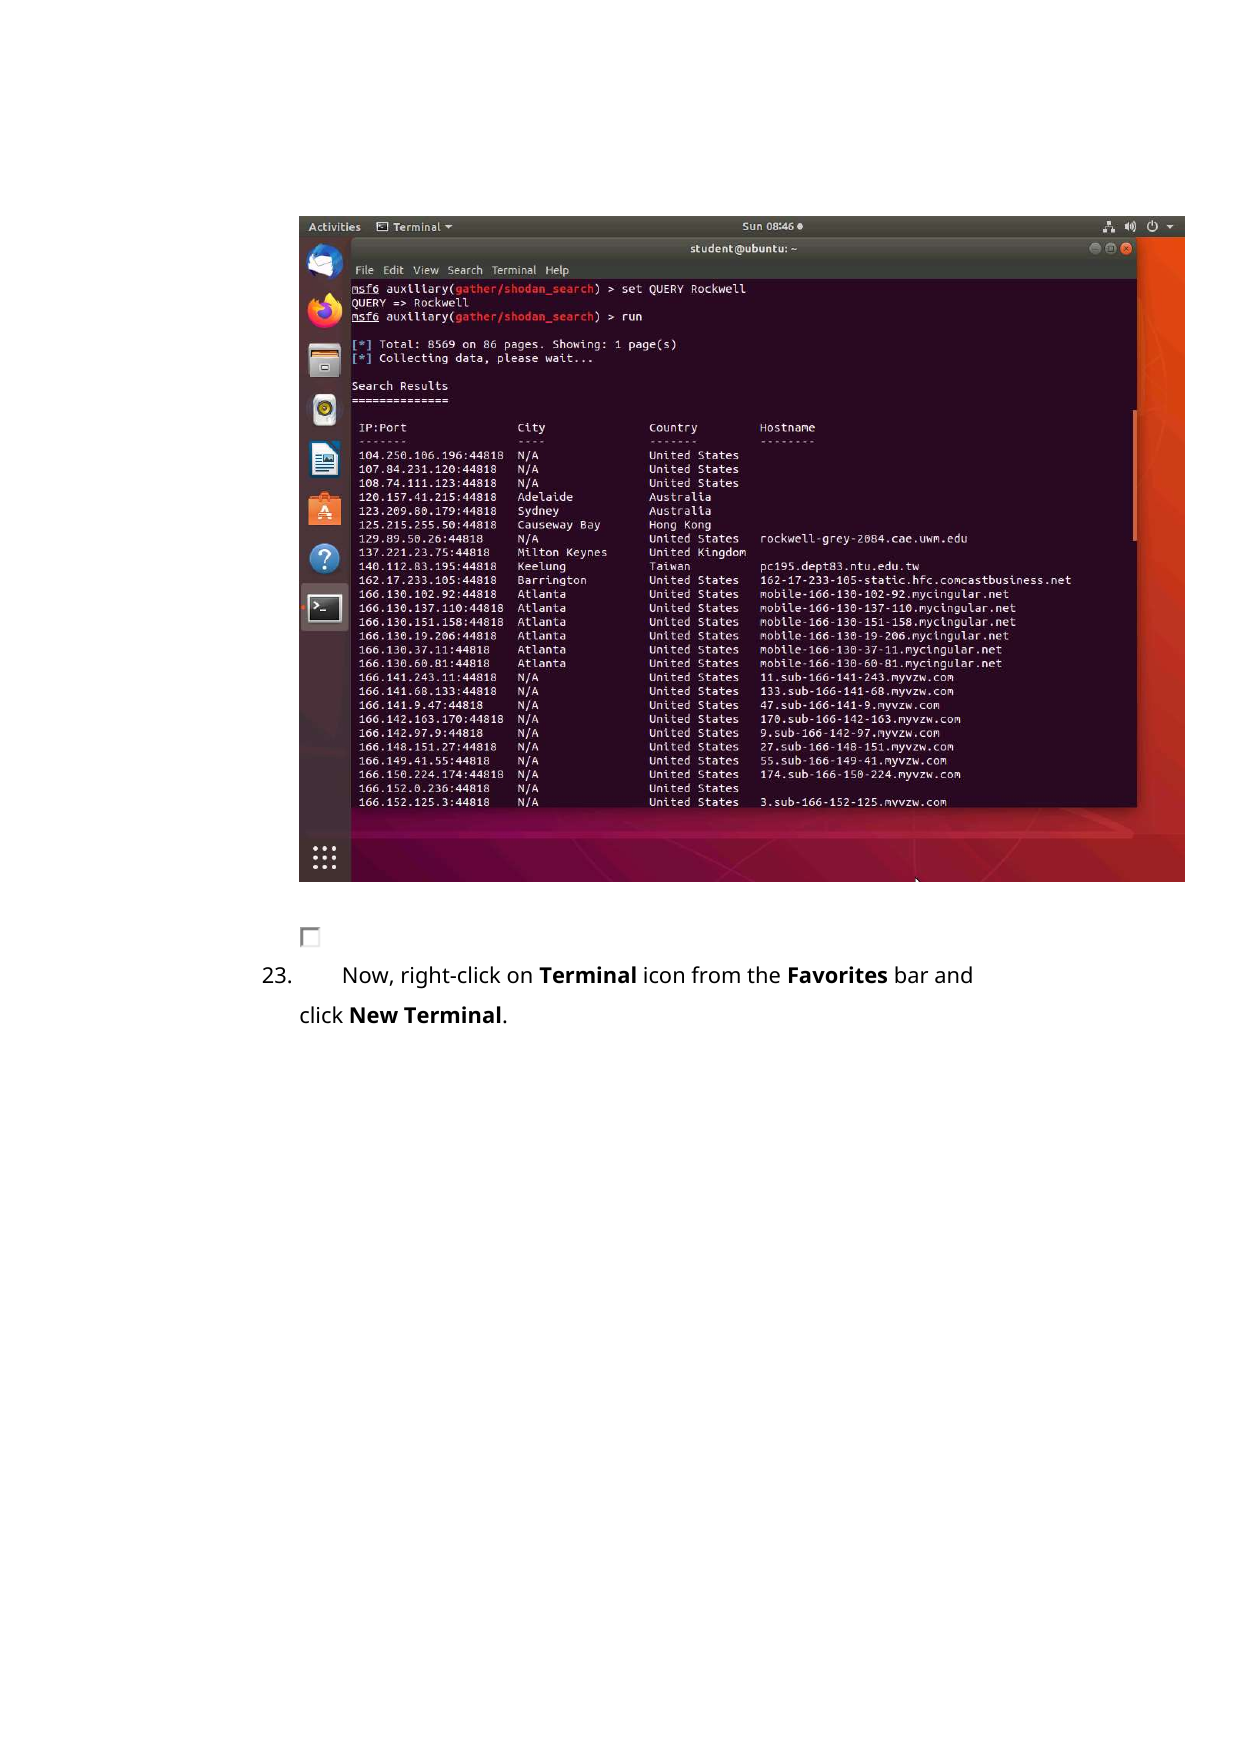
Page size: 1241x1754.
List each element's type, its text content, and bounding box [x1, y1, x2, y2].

list Now, right-click on Terminal icon from the Favorites bar and click New Terminal. [262, 921, 1063, 1033]
picture [299, 216, 1185, 882]
